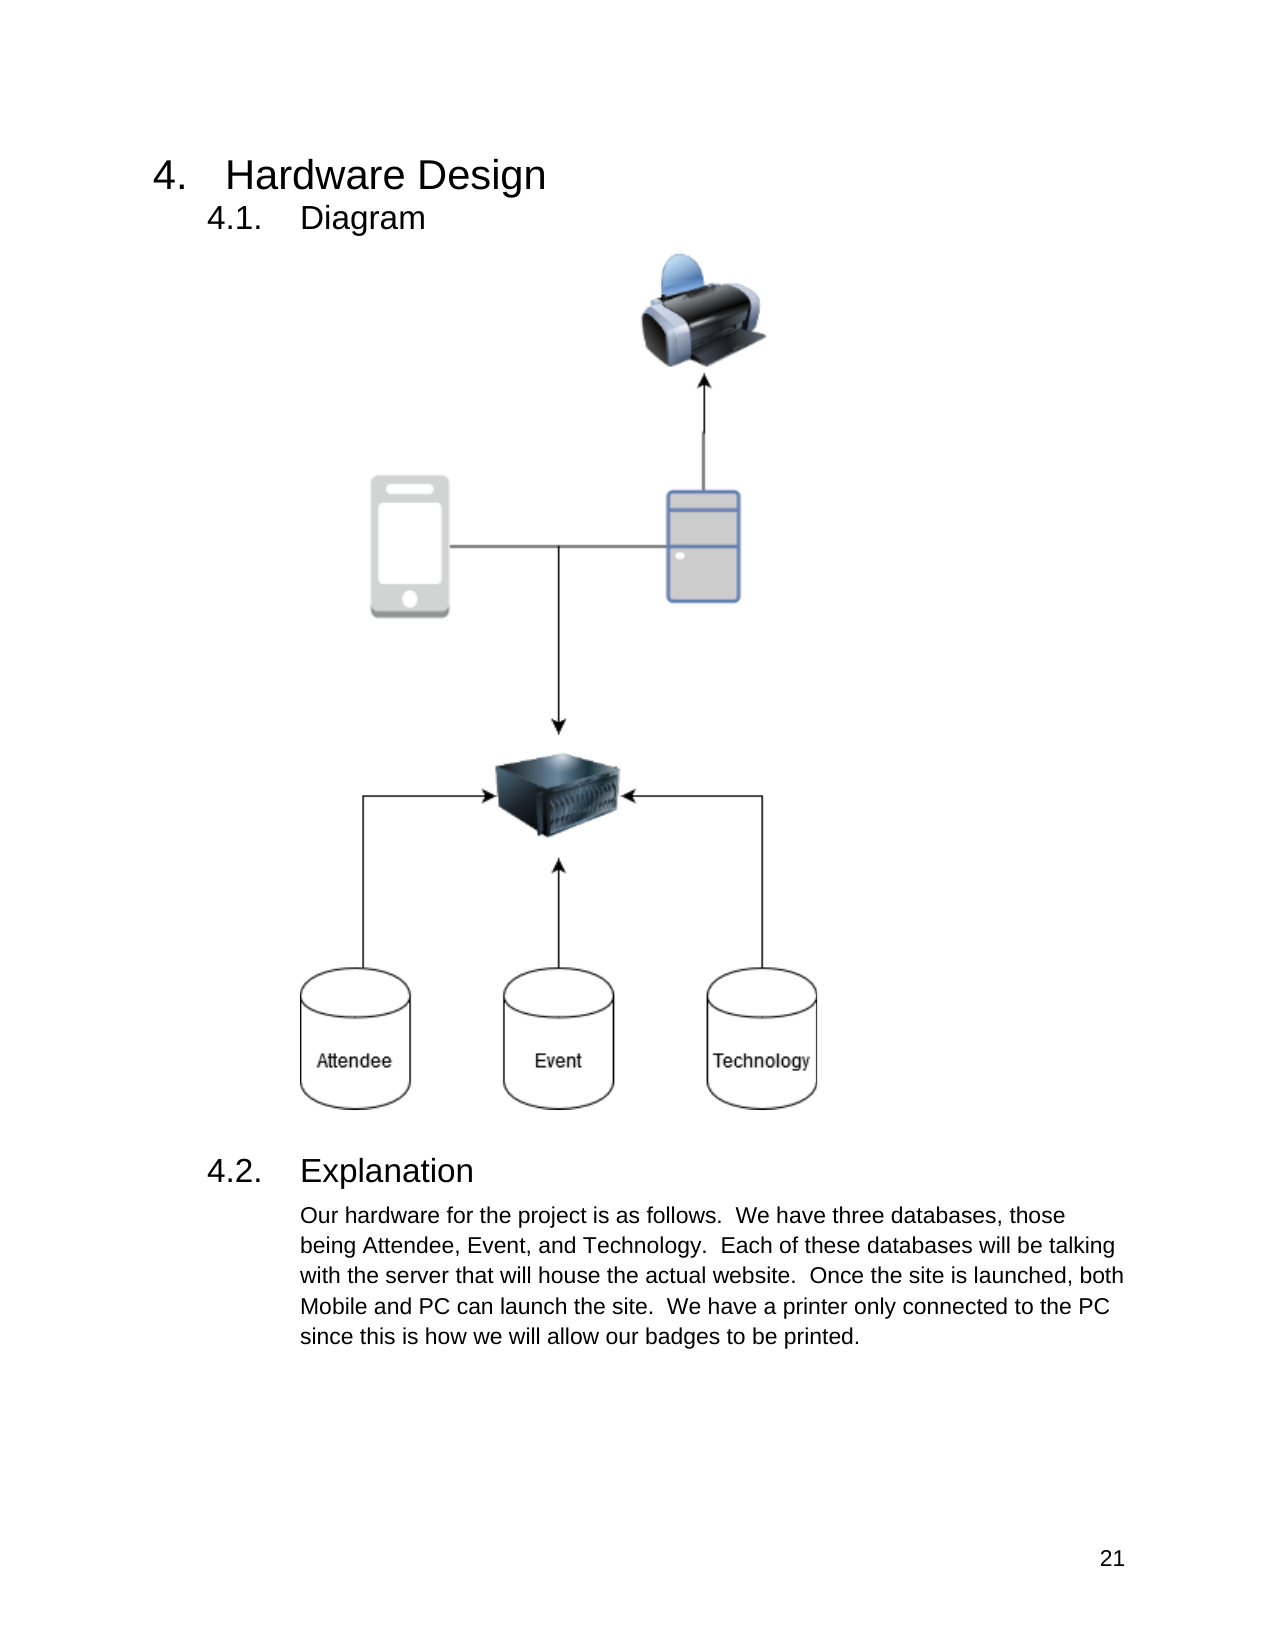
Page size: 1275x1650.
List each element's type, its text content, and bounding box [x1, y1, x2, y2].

subtitle Hardware Design [187, 150, 1125, 198]
text Our hardware for the project is as follows. We have three databases, those being Attendee, Event, and Technology. Each of these databases will be talking with the server that will house the actual website. Once the site is launched, both Mobile and PC can launch the site. We have a printer only connected to the PC since this is how we will allow our badges to be printed. [300, 1202, 1125, 1349]
picture [300, 248, 818, 1110]
subtitle Diagram [262, 198, 1125, 236]
subtitle Explanation [262, 1151, 1125, 1189]
